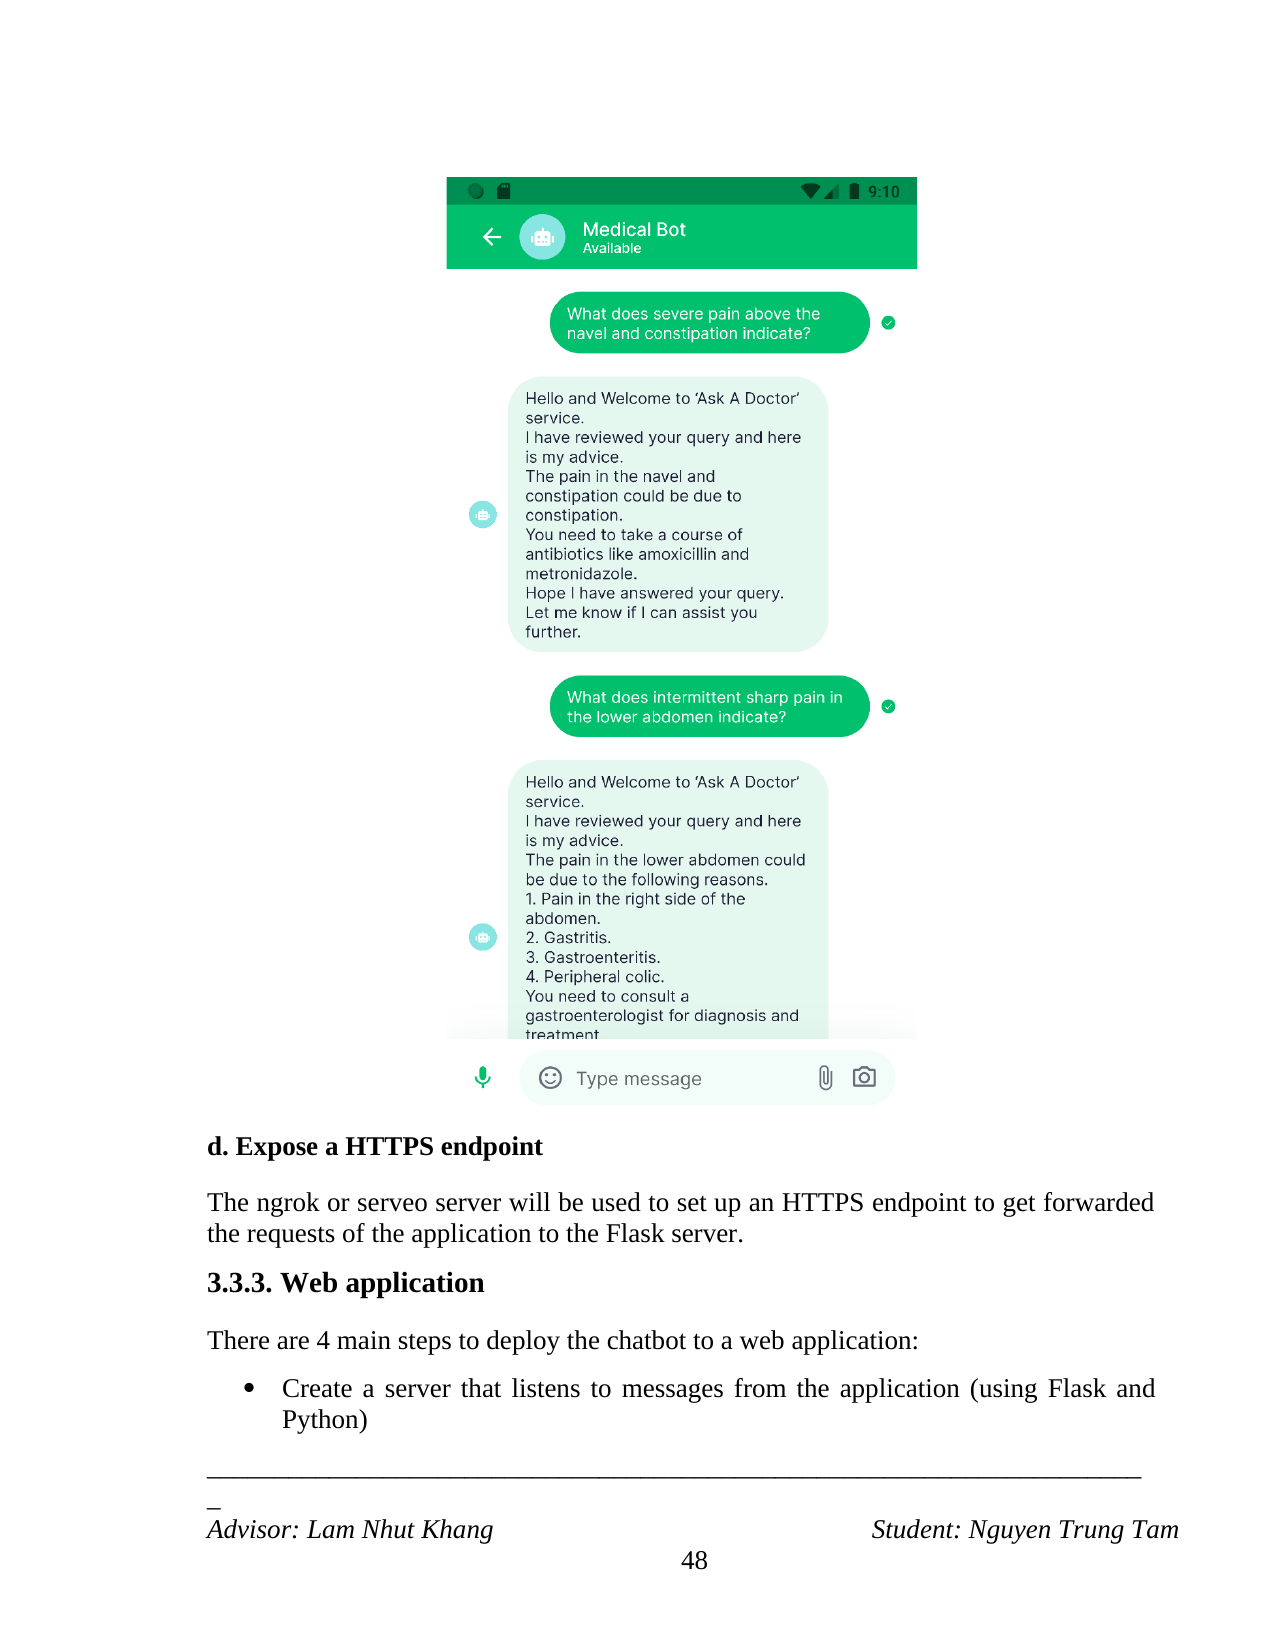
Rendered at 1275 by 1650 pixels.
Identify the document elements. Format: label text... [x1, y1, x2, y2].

text There are 4 main steps to deploy the chatbot to a web application: [207, 1324, 1157, 1355]
subtitle Web application [207, 1265, 1157, 1299]
picture [446, 177, 918, 1114]
text The ngrok or serveo server will be used to set up an HTTPS endpoint to get forwarded the requests of the application to the Flask server. [207, 1186, 1157, 1249]
subtitle Expose a HTTPS endpoint [207, 1130, 1157, 1161]
list Create a server that listens to messages from the application (using Flask and Python) [244, 1372, 1157, 1434]
